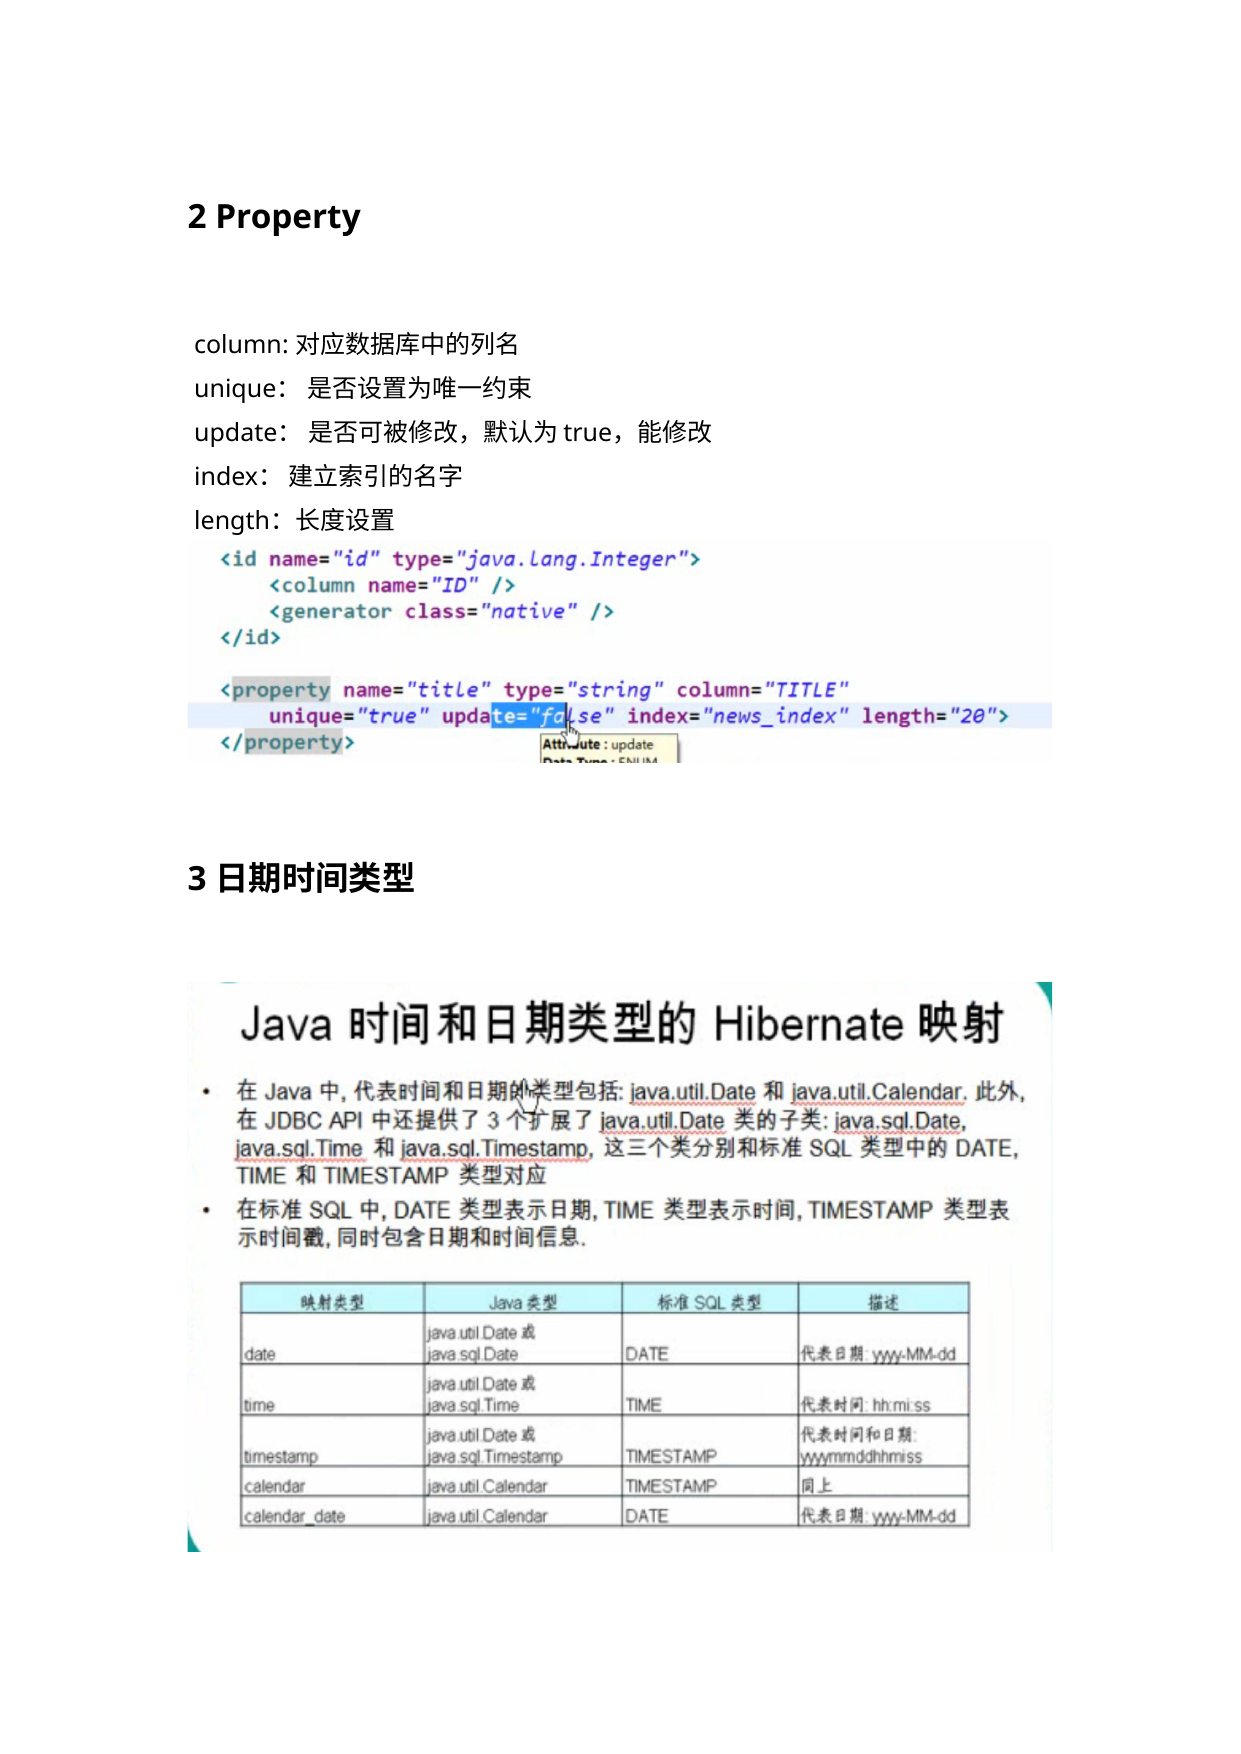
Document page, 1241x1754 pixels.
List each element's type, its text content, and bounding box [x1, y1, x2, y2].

text update： 是否可被修改，默认为true，能修改 [187, 408, 1053, 452]
subtitle 3 日期时间类型 [187, 832, 1053, 920]
picture [187, 540, 1053, 763]
text unique： 是否设置为唯一约束 [187, 364, 1053, 408]
picture [187, 982, 1053, 1552]
subtitle 2 Property [187, 172, 1053, 260]
text index： 建立索引的名字 [187, 452, 1053, 497]
text length：长度设置 [187, 497, 1053, 540]
text column: 对应数据库中的列名 [187, 320, 1053, 364]
